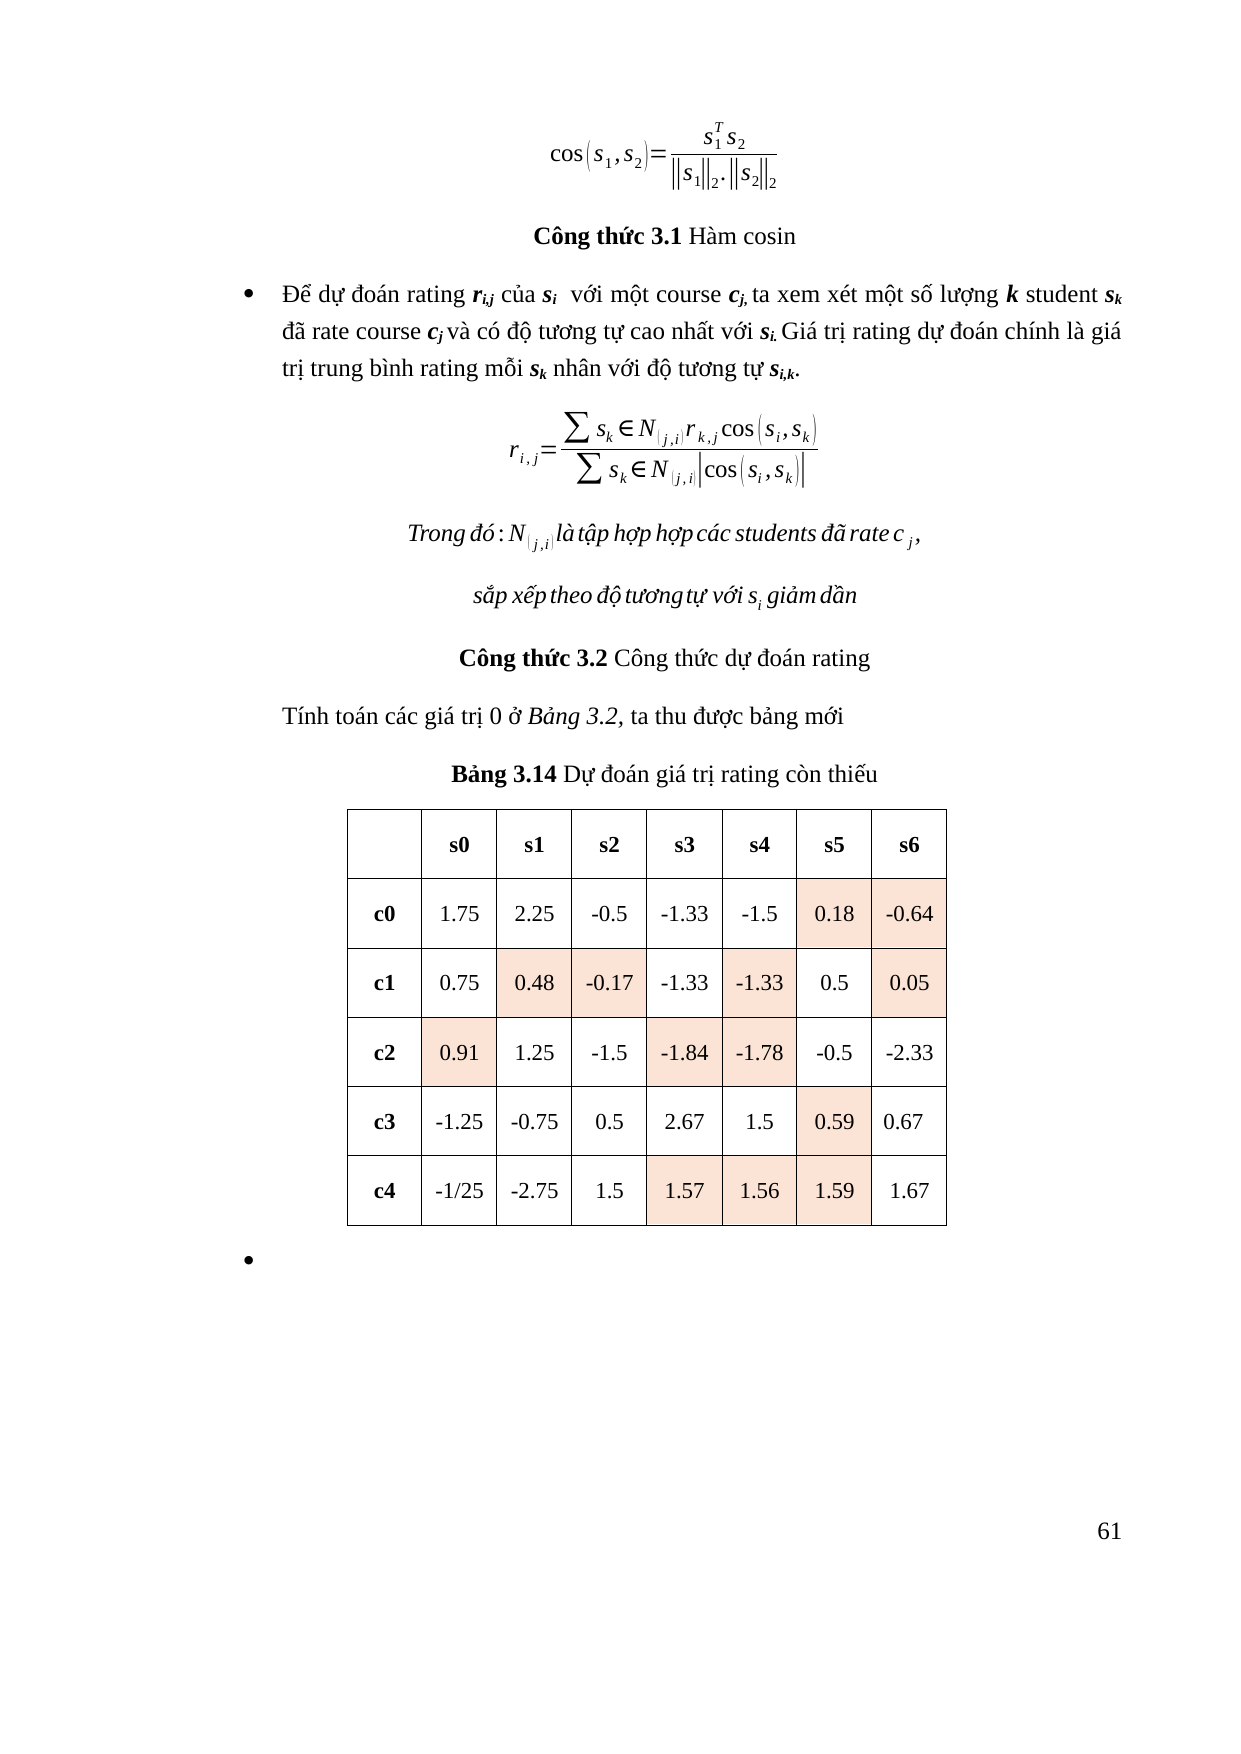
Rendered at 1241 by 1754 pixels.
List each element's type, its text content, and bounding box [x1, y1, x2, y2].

table_cell 1.75 [422, 879, 496, 947]
table_header s2 [572, 810, 646, 878]
table_cell -0.75 [497, 1087, 571, 1155]
table_cell 0.91 [422, 1018, 496, 1086]
table_cell c3 [348, 1087, 421, 1155]
table_cell c0 [348, 879, 421, 947]
text Công thức 3.2 Công thức dự đoán rating [207, 643, 1122, 672]
table_cell c4 [348, 1156, 421, 1224]
table_cell -1.33 [723, 949, 796, 1017]
table_cell -1.78 [723, 1018, 796, 1086]
list Để dự đoán rating ri,j của si với một course cj, ta xem xét một số lượng k student sk đã rate course cj và có độ tương tự cao nhất với si. Giá trị rating dự đoán chính là giá trị trung bình rating mỗi sk nhân với độ tương tự si,k. [244, 279, 1122, 382]
table_cell -1.84 [647, 1018, 722, 1086]
table_cell -1.5 [572, 1018, 646, 1086]
table_cell -1/25 [422, 1156, 496, 1224]
table_header s1 [497, 810, 571, 878]
table_cell 0.48 [497, 949, 571, 1017]
text Tính toán các giá trị 0 ở Bảng 3.2, ta thu được bảng mới [207, 701, 1122, 730]
table_cell 0.5 [572, 1087, 646, 1155]
table_header s4 [723, 810, 796, 878]
table_cell 0.67 [872, 1087, 946, 1155]
table_cell 1.5 [572, 1156, 646, 1224]
table_cell 0.75 [422, 949, 496, 1017]
table_cell -1.25 [422, 1087, 496, 1155]
table_cell 2.25 [497, 879, 571, 947]
table_cell -0.17 [572, 949, 646, 1017]
table_cell -1.33 [647, 949, 722, 1017]
table_cell 1.67 [872, 1156, 946, 1224]
table_cell 0.5 [797, 949, 871, 1017]
table_cell -0.5 [572, 879, 646, 947]
table_cell 1.25 [497, 1018, 571, 1086]
table_cell -2.75 [497, 1156, 571, 1224]
table_cell c2 [348, 1018, 421, 1086]
table_cell 1.59 [797, 1156, 871, 1224]
table_cell 1.56 [723, 1156, 796, 1224]
table_cell -1.33 [647, 879, 722, 947]
table_header s6 [872, 810, 946, 878]
table_cell -2.33 [872, 1018, 946, 1086]
table_cell 0.18 [797, 879, 871, 947]
table_cell -1.5 [723, 879, 796, 947]
table_header s3 [647, 810, 722, 878]
table_cell 1.57 [647, 1156, 722, 1224]
table_header s5 [797, 810, 871, 878]
text Công thức 3.1 Hàm cosin [207, 221, 1122, 249]
table_header [348, 810, 421, 878]
table_cell c1 [348, 949, 421, 1017]
table_cell -0.64 [872, 879, 946, 947]
table_cell 0.05 [872, 949, 946, 1017]
table_cell 1.5 [723, 1087, 796, 1155]
table_cell 0.59 [797, 1087, 871, 1155]
table_cell 2.67 [647, 1087, 722, 1155]
table_cell -0.5 [797, 1018, 871, 1086]
table_header s0 [422, 810, 496, 878]
